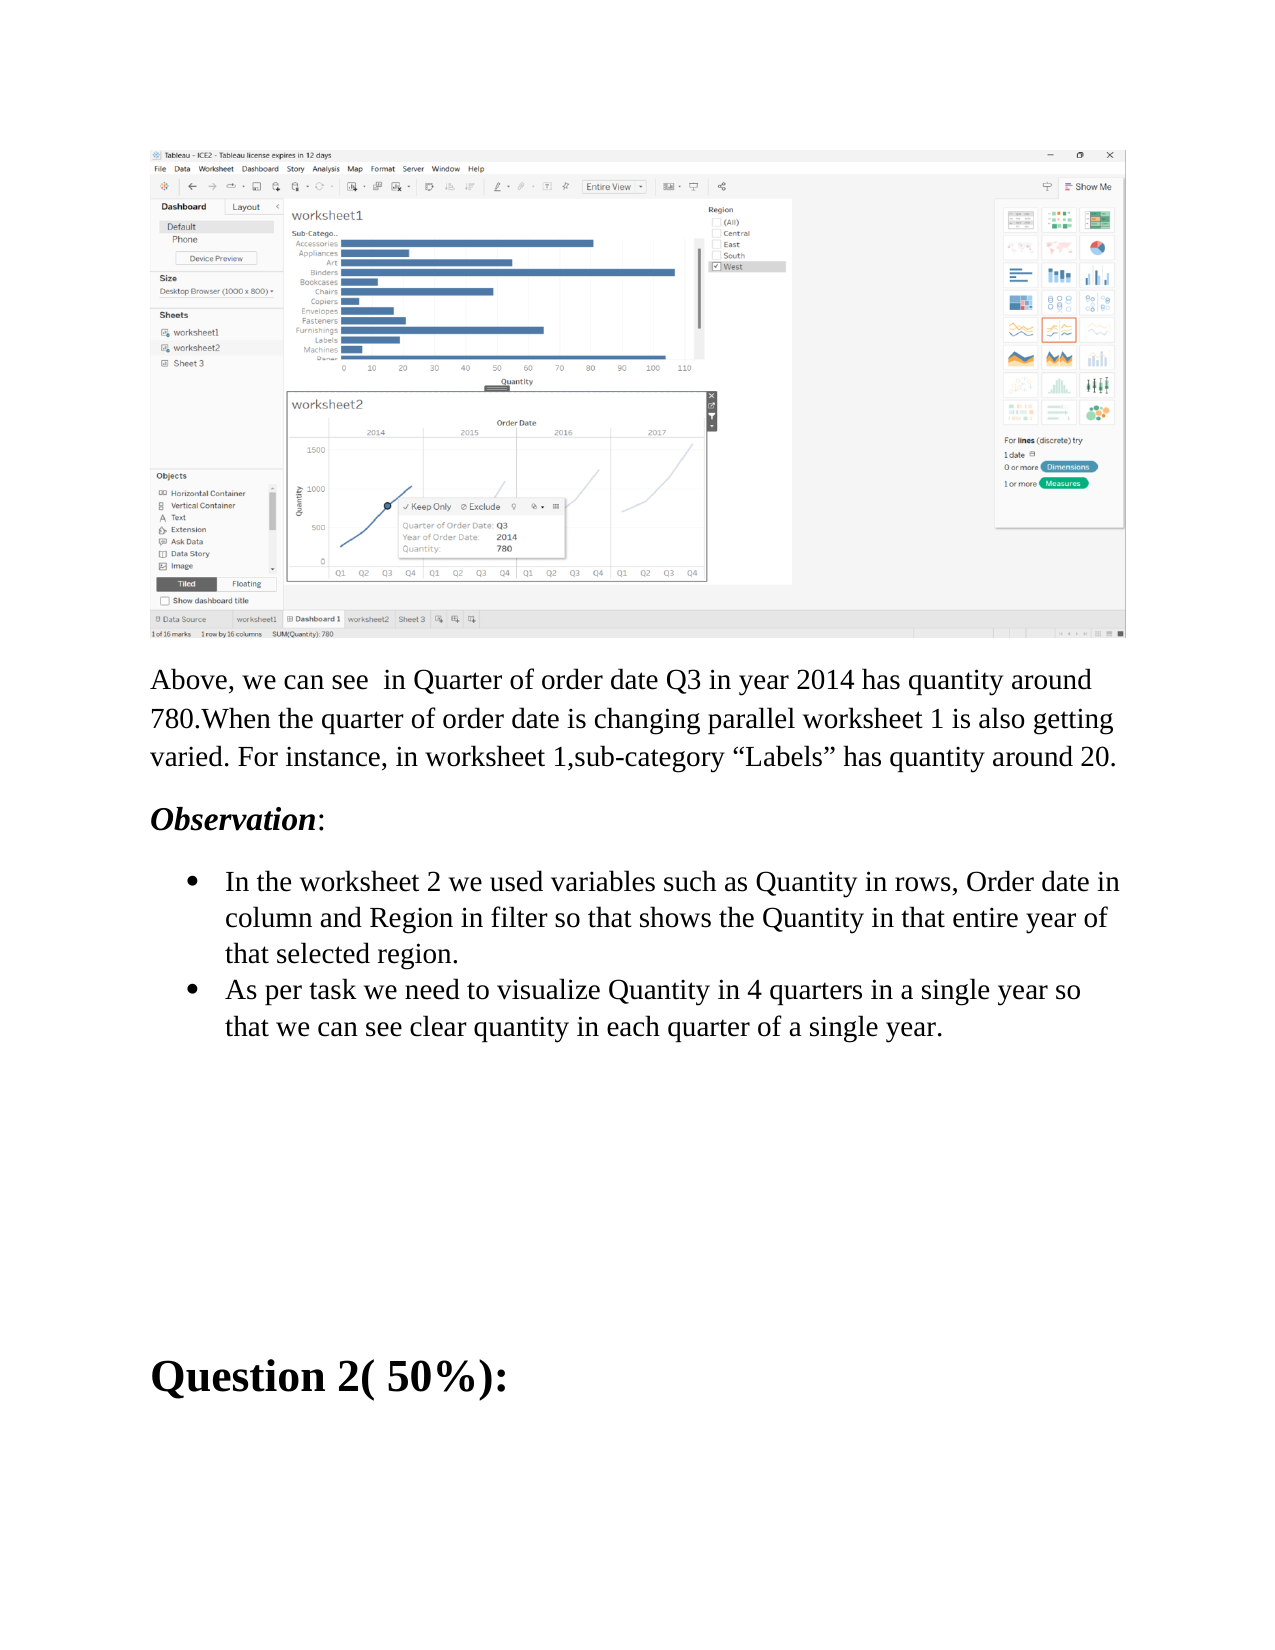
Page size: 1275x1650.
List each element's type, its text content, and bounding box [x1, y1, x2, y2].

text Observation: [150, 799, 1125, 837]
text Question 2( 50%): [150, 1349, 1125, 1401]
list As per task we need to visualize Quantity in 4 quarters in a single year so that we can see clear quantity in each quarter of a single year. [187, 972, 1125, 1042]
picture [150, 150, 1126, 638]
text Above, we can see in Quarter of order date Q3 in year 2014 has quantity around 780.When the quarter of order date is changing parallel worksheet 1 is also getting varied. For instance, in worksheet 1,sub-category “Labels” has quantity around 20. [150, 662, 1125, 773]
list In the worksheet 2 we used variables such as Quantity in rows, Order date in column and Region in filter so that shows the Quantity in that entire year of that selected region. [187, 864, 1125, 970]
